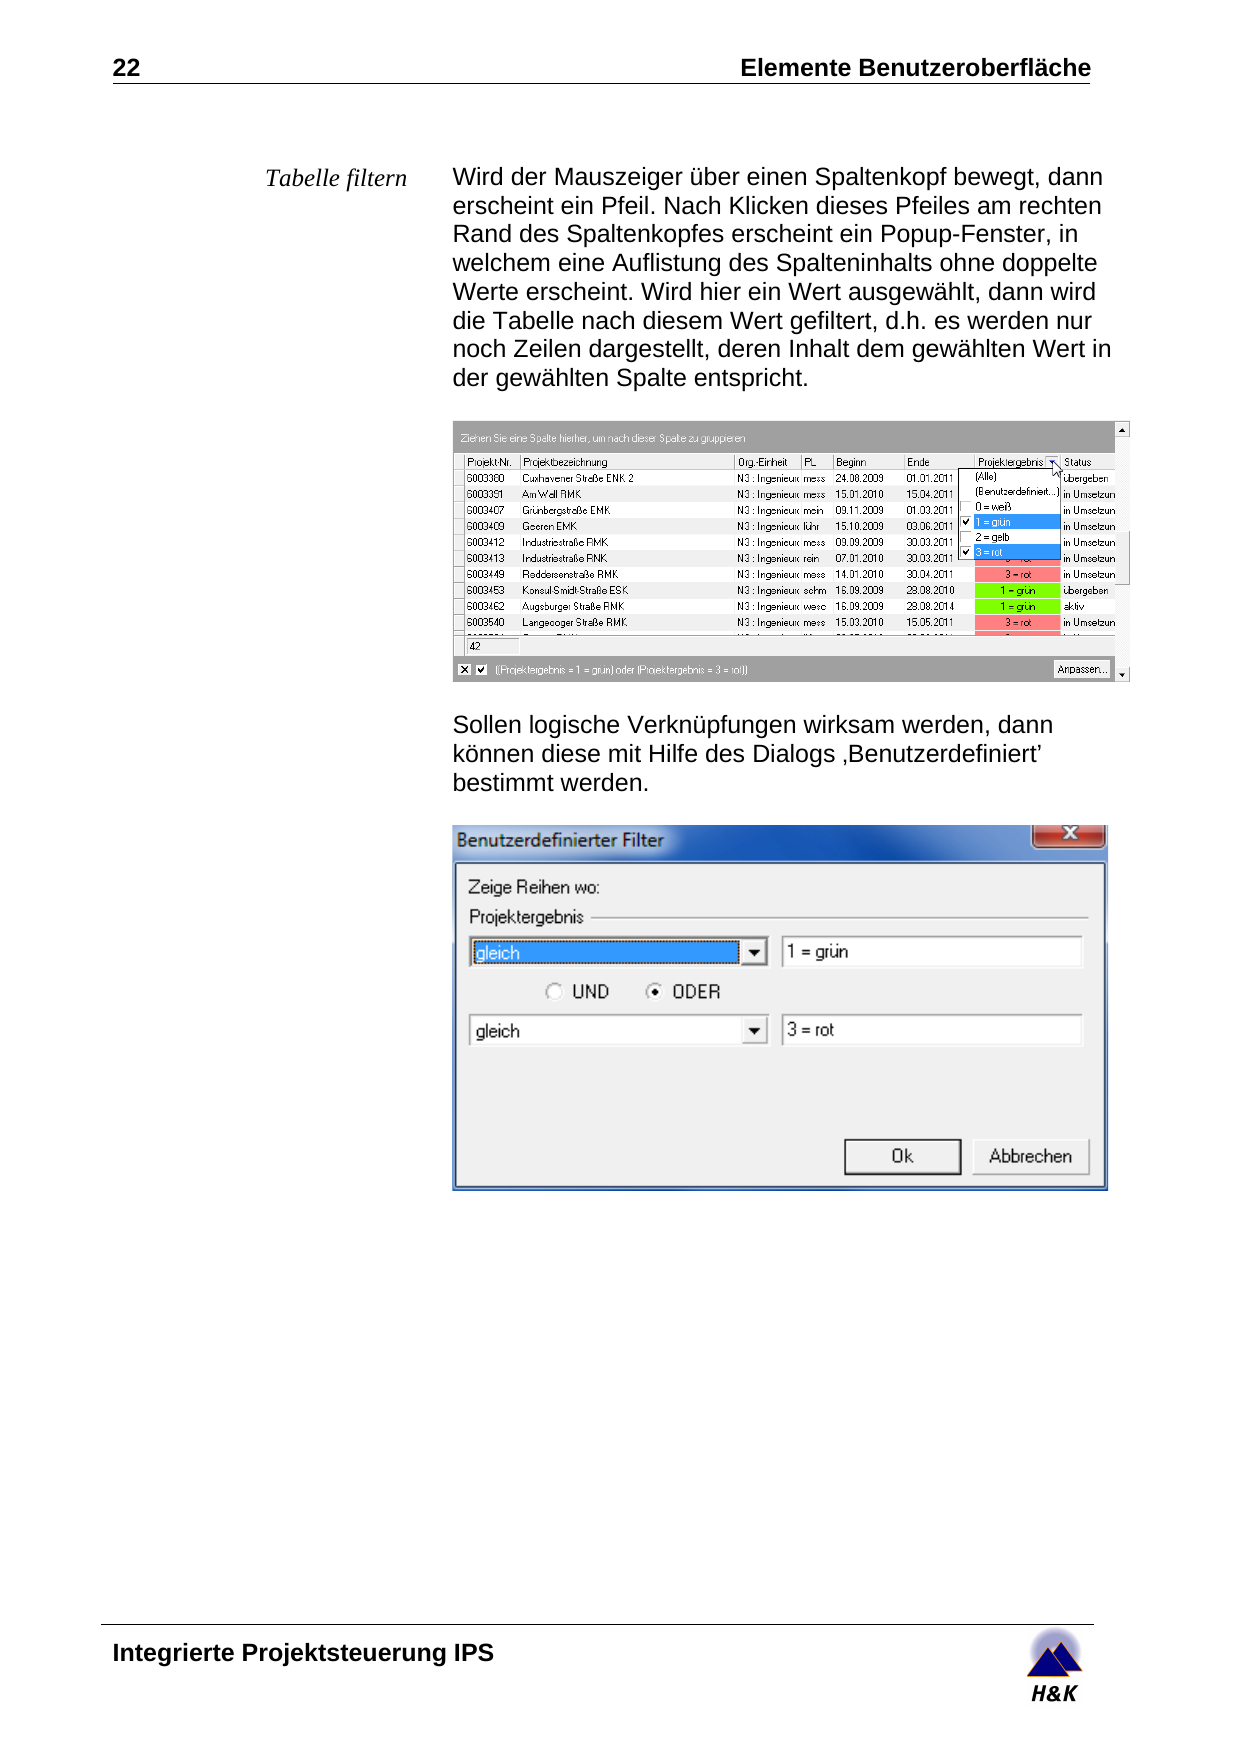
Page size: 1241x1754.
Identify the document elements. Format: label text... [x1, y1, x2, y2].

table_header Wird der Mauszeiger über einen Spaltenkopf bewegt, dann erscheint ein Pfeil. Nach Klicken dieses Pfeiles am rechten Rand des Spaltenkopfes erscheint ein Popup-Fenster, in welchem eine Auflistung des Spalteninhalts ohne doppelte Werte erscheint. Wird hier ein Wert ausgewählt, dann wird die Tabelle nach diesem Wert gefiltert, d.h. es werden nur noch Zeilen dargestellt, deren Inhalt dem gewählten Wert in der gewählten Spalte entspricht. Sollen logische Verknüpfungen wirksam werden, dann können diese mit Hilfe des Dialogs ‚Benutzerdefiniert’ bestimmt werden. [452, 682, 1131, 1248]
picture [452, 825, 1109, 1191]
picture [1026, 1625, 1083, 1708]
picture [452, 420, 1131, 682]
table_header Wird der Mauszeiger über einen Spaltenkopf bewegt, dann erscheint ein Pfeil. Nach Klicken dieses Pfeiles am rechten Rand des Spaltenkopfes erscheint ein Popup-Fenster, in welchem eine Auflistung des Spalteninhalts ohne doppelte Werte erscheint. Wird hier ein Wert ausgewählt, dann wird die Tabelle nach diesem Wert gefiltert, d.h. es werden nur noch Zeilen dargestellt, deren Inhalt dem gewählten Wert in der gewählten Spalte entspricht. Sollen logische Verknüpfungen wirksam werden, dann können diese mit Hilfe des Dialogs ‚Benutzerdefiniert’ bestimmt werden. [452, 150, 1131, 420]
table_header Tabelle filtern [113, 150, 452, 1248]
